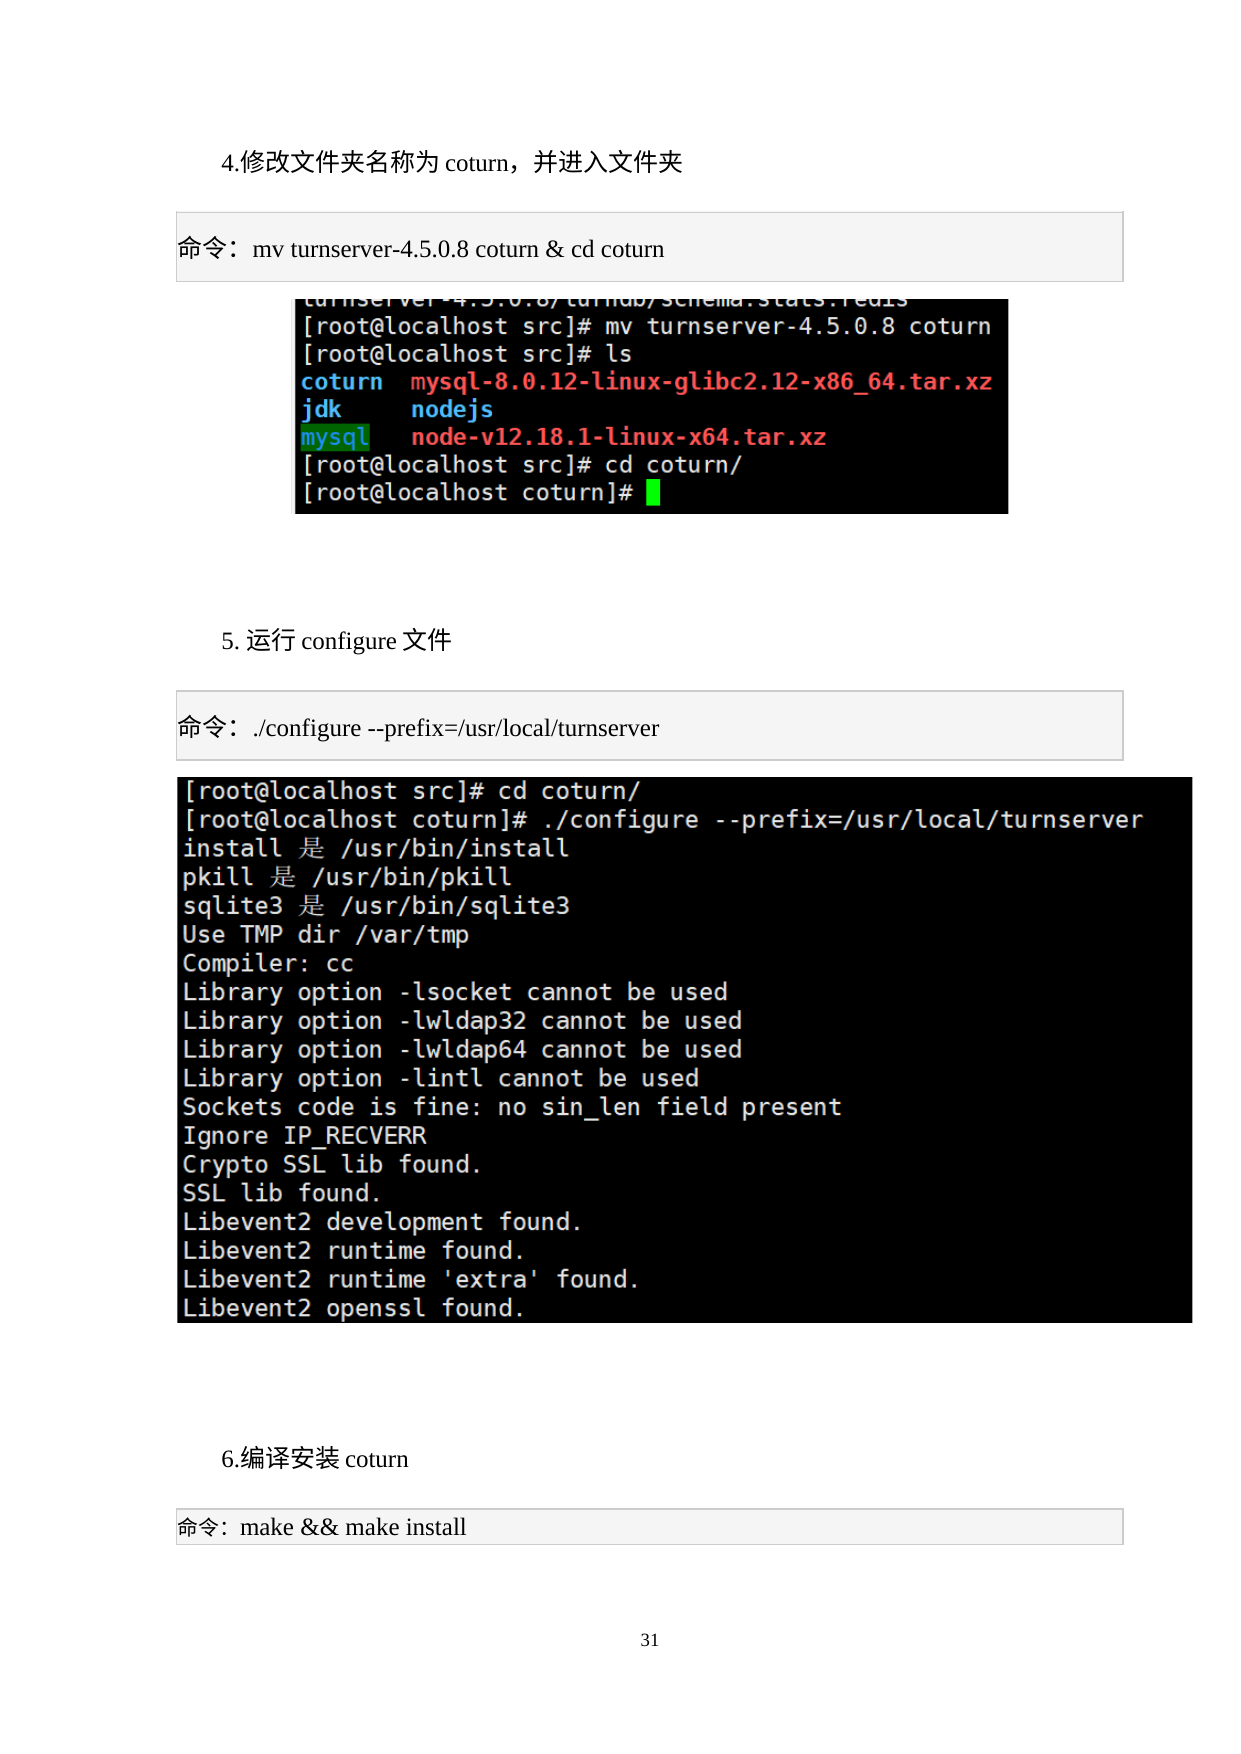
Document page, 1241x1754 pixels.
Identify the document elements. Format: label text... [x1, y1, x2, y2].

picture [177, 777, 1193, 1323]
text 命令：make && make install [177, 1510, 1122, 1544]
text 命令：mv turnserver-4.5.0.8 coturn & cd coturn [177, 213, 1122, 281]
text 命令：./configure --prefix=/usr/local/turnserver [177, 692, 1122, 759]
text 4.修改文件夹名称为coturn，并进入文件夹 [177, 126, 1122, 194]
picture [291, 299, 1009, 514]
text 5. 运行configure文件 [177, 605, 1122, 673]
text 6.编译安装coturn [177, 1423, 1122, 1491]
